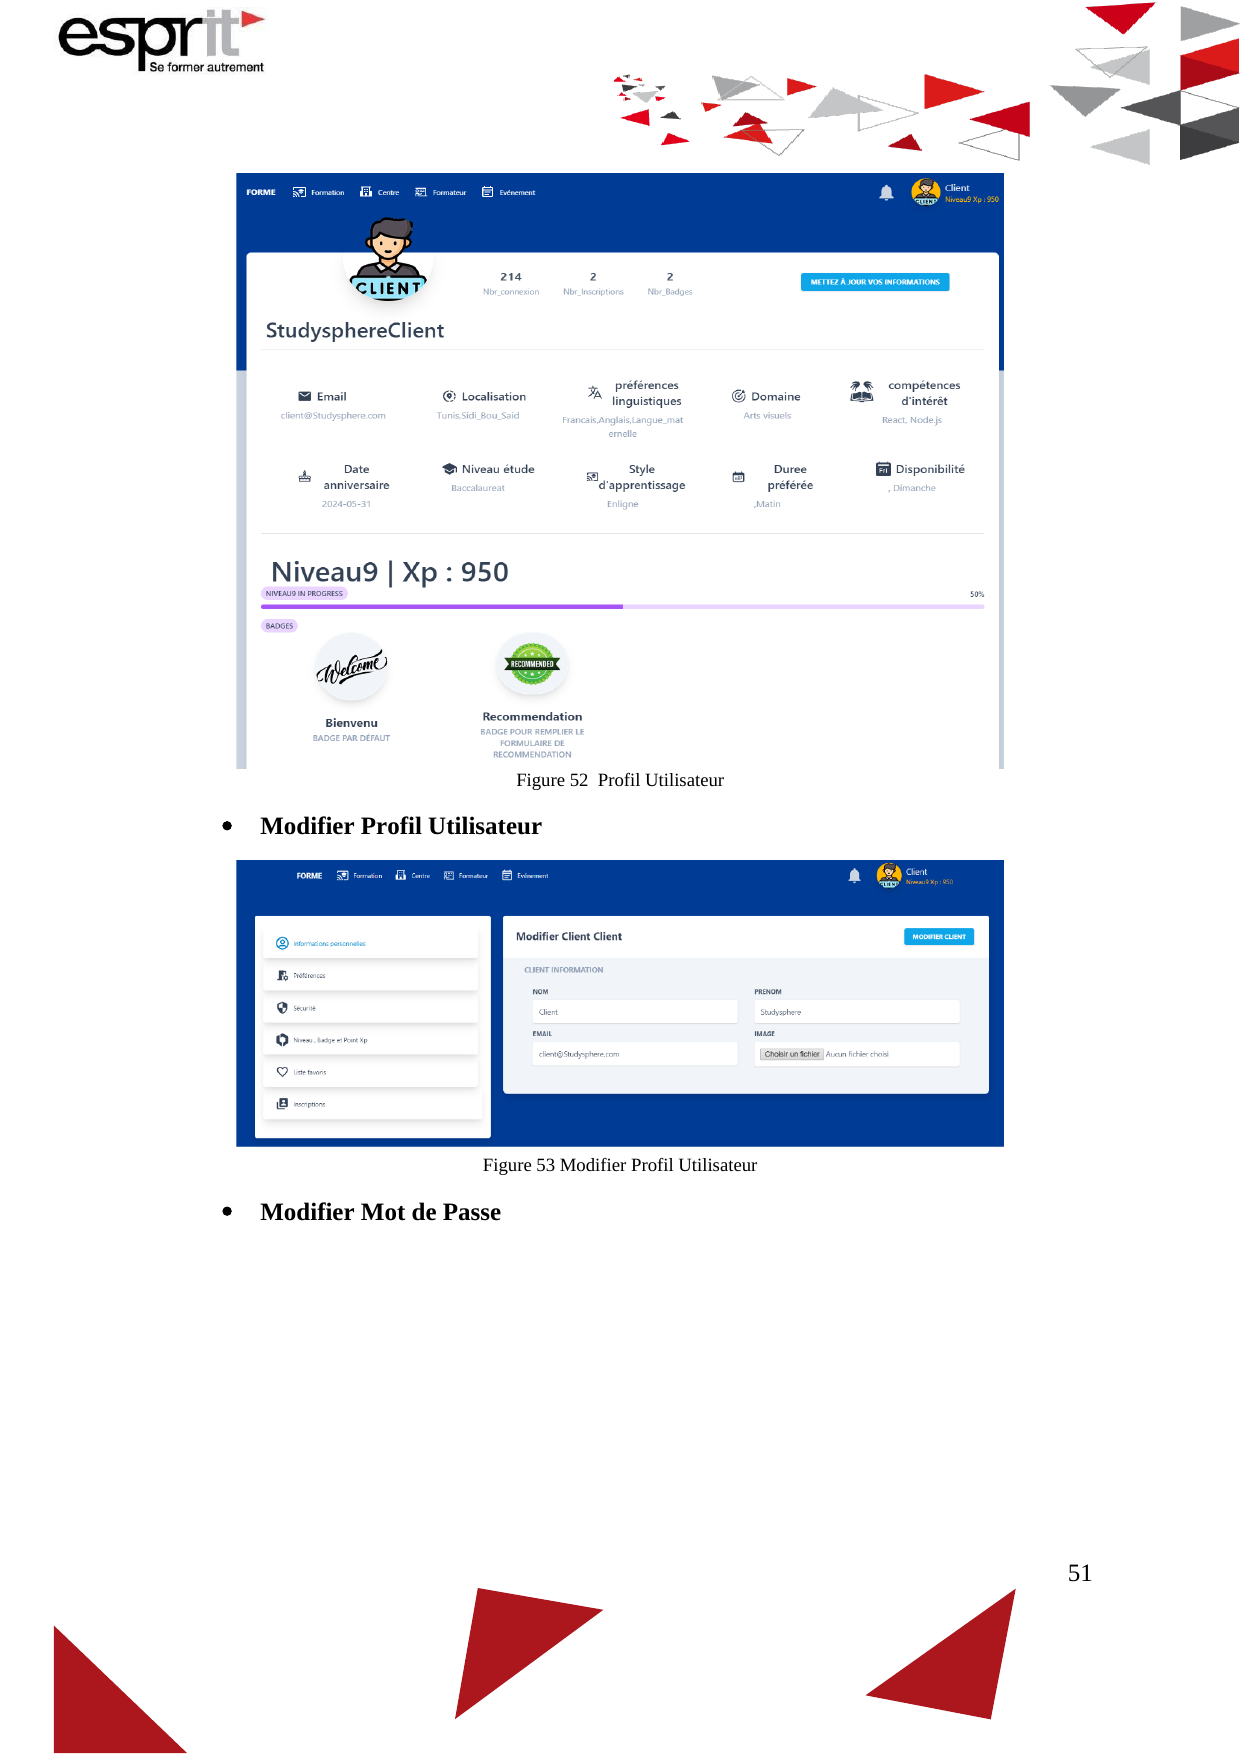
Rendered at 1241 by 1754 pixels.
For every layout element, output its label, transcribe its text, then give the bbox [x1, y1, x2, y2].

picture [236, 860, 1004, 1155]
picture [54, 7, 269, 75]
text Figure 53 Modifier Profil Utilisateur [148, 1154, 1093, 1176]
picture [236, 173, 1004, 769]
text Figure 52 Profil Utilisateur [148, 769, 1093, 790]
list Modifier Mot de Passe [223, 1197, 1093, 1225]
picture [613, 0, 1241, 167]
list Modifier Profil Utilisateur [223, 811, 1093, 840]
